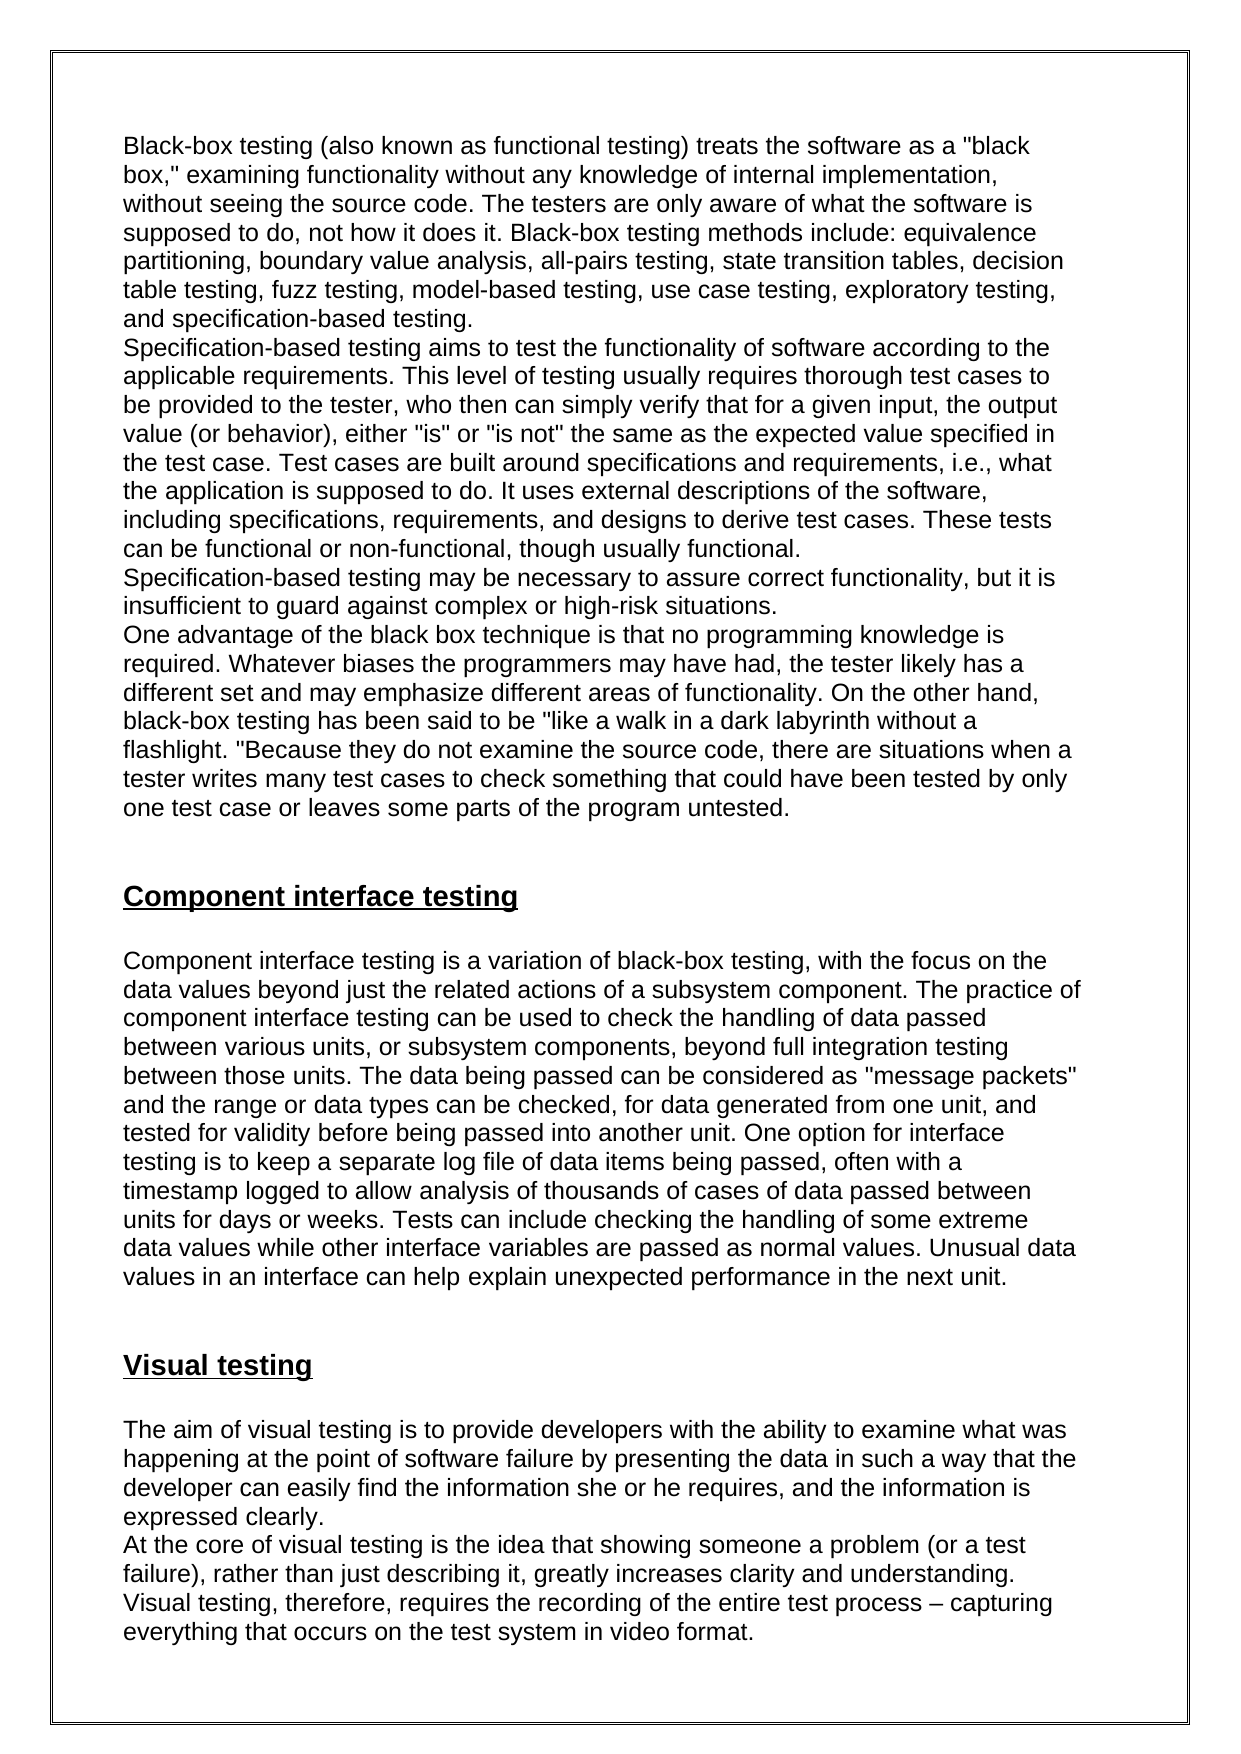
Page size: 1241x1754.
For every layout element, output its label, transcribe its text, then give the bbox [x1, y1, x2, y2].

text Black-box testing (also known as functional testing) treats the software as a "black box," examining functionality without any knowledge of internal implementation, without seeing the source code. The testers are only aware of what the software is supposed to do, not how it does it. Black-box testing methods include: equivalence partitioning, boundary value analysis, all-pairs testing, state transition tables, decision table testing, fuzz testing, model-based testing, use case testing, exploratory testing, and specification-based testing. [123, 131, 1083, 332]
text Component interface testing [123, 879, 1083, 912]
text The aim of visual testing is to provide developers with the ability to examine what was happening at the point of software failure by presenting the data in such a way that the developer can easily find the information she or he requires, and the information is expressed clearly. [123, 1415, 1083, 1530]
text Visual testing [123, 1348, 1083, 1382]
text Specification-based testing aims to test the functionality of software according to the applicable requirements. This level of testing usually requires thorough test cases to be provided to the tester, who then can simply verify that for a given input, the output value (or behavior), either "is" or "is not" the same as the expected value specified in the test case. Test cases are built around specifications and requirements, i.e., what the application is supposed to do. It uses external descriptions of the software, including specifications, requirements, and designs to derive test cases. These tests can be functional or non-functional, though usually functional. [123, 332, 1083, 562]
text Specification-based testing may be necessary to assure correct functionality, but it is insufficient to guard against complex or high-risk situations. [123, 562, 1083, 620]
text At the core of visual testing is the idea that showing someone a problem (or a test failure), rather than just describing it, greatly increases clarity and understanding. Visual testing, therefore, requires the recording of the entire test process – capturing everything that occurs on the test system in video format. [123, 1530, 1083, 1645]
text One advantage of the black box technique is that no programming knowledge is required. Whatever biases the programmers may have had, the tester likely has a different set and may emphasize different areas of functionality. On the other hand, black-box testing has been said to be "like a walk in a dark labyrinth without a flashlight. "Because they do not examine the source code, there are situations when a tester writes many test cases to check something that could have been tested by only one test case or leaves some parts of the program untested. [123, 620, 1083, 821]
text Component interface testing is a variation of black-box testing, with the focus on the data values beyond just the related actions of a subsystem component. The practice of component interface testing can be used to check the handling of data passed between various units, or subsystem components, beyond full integration testing between those units. The data being passed can be considered as "message packets" and the range or data types can be checked, for data generated from one unit, and tested for validity before being passed into another unit. One option for interface testing is to keep a separate log file of data items being passed, often with a timestamp logged to allow analysis of thousands of cases of data passed between units for days or weeks. Tests can include checking the handling of some extreme data values while other interface variables are passed as normal values. Unusual data values in an interface can help explain unexpected performance in the next unit. [123, 946, 1083, 1291]
